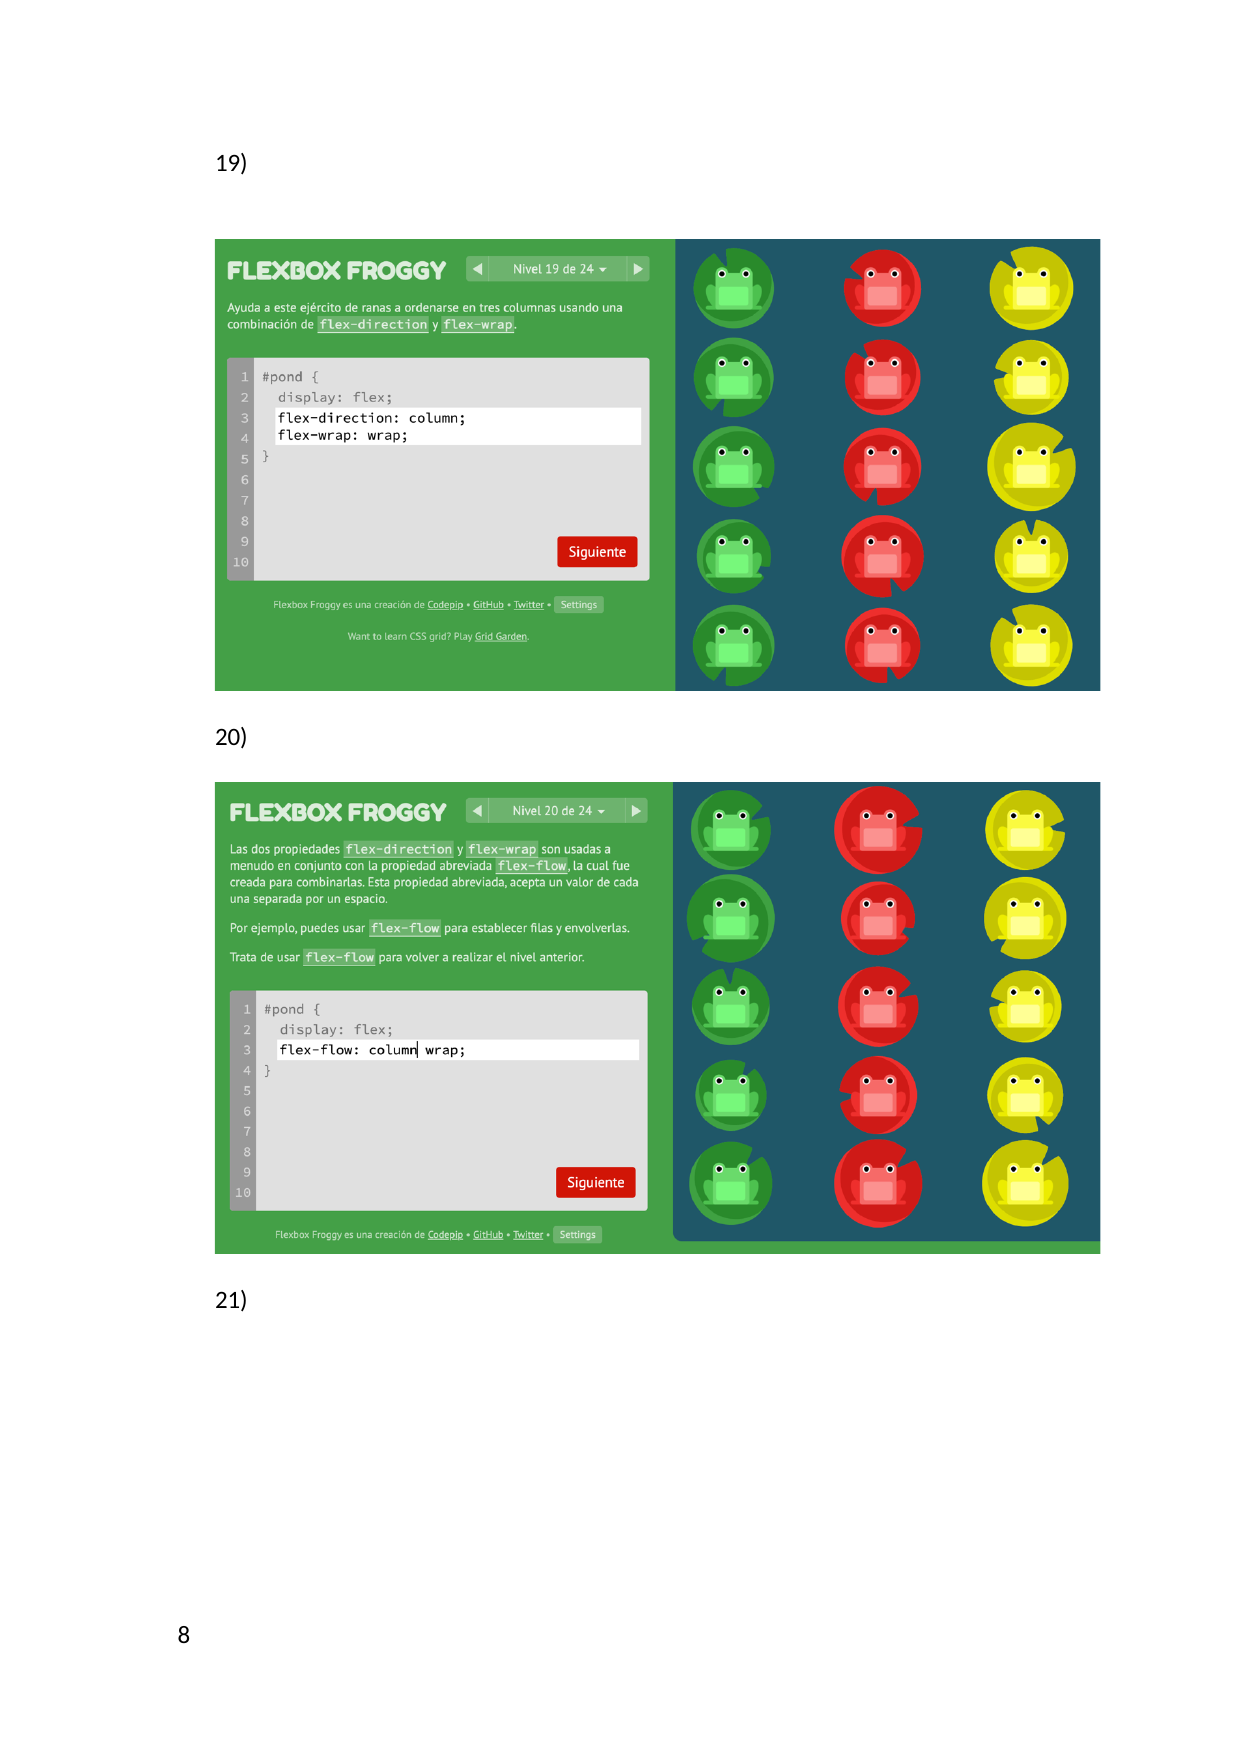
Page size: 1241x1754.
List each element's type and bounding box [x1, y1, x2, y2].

picture [214, 239, 1101, 691]
picture [214, 782, 1101, 1254]
